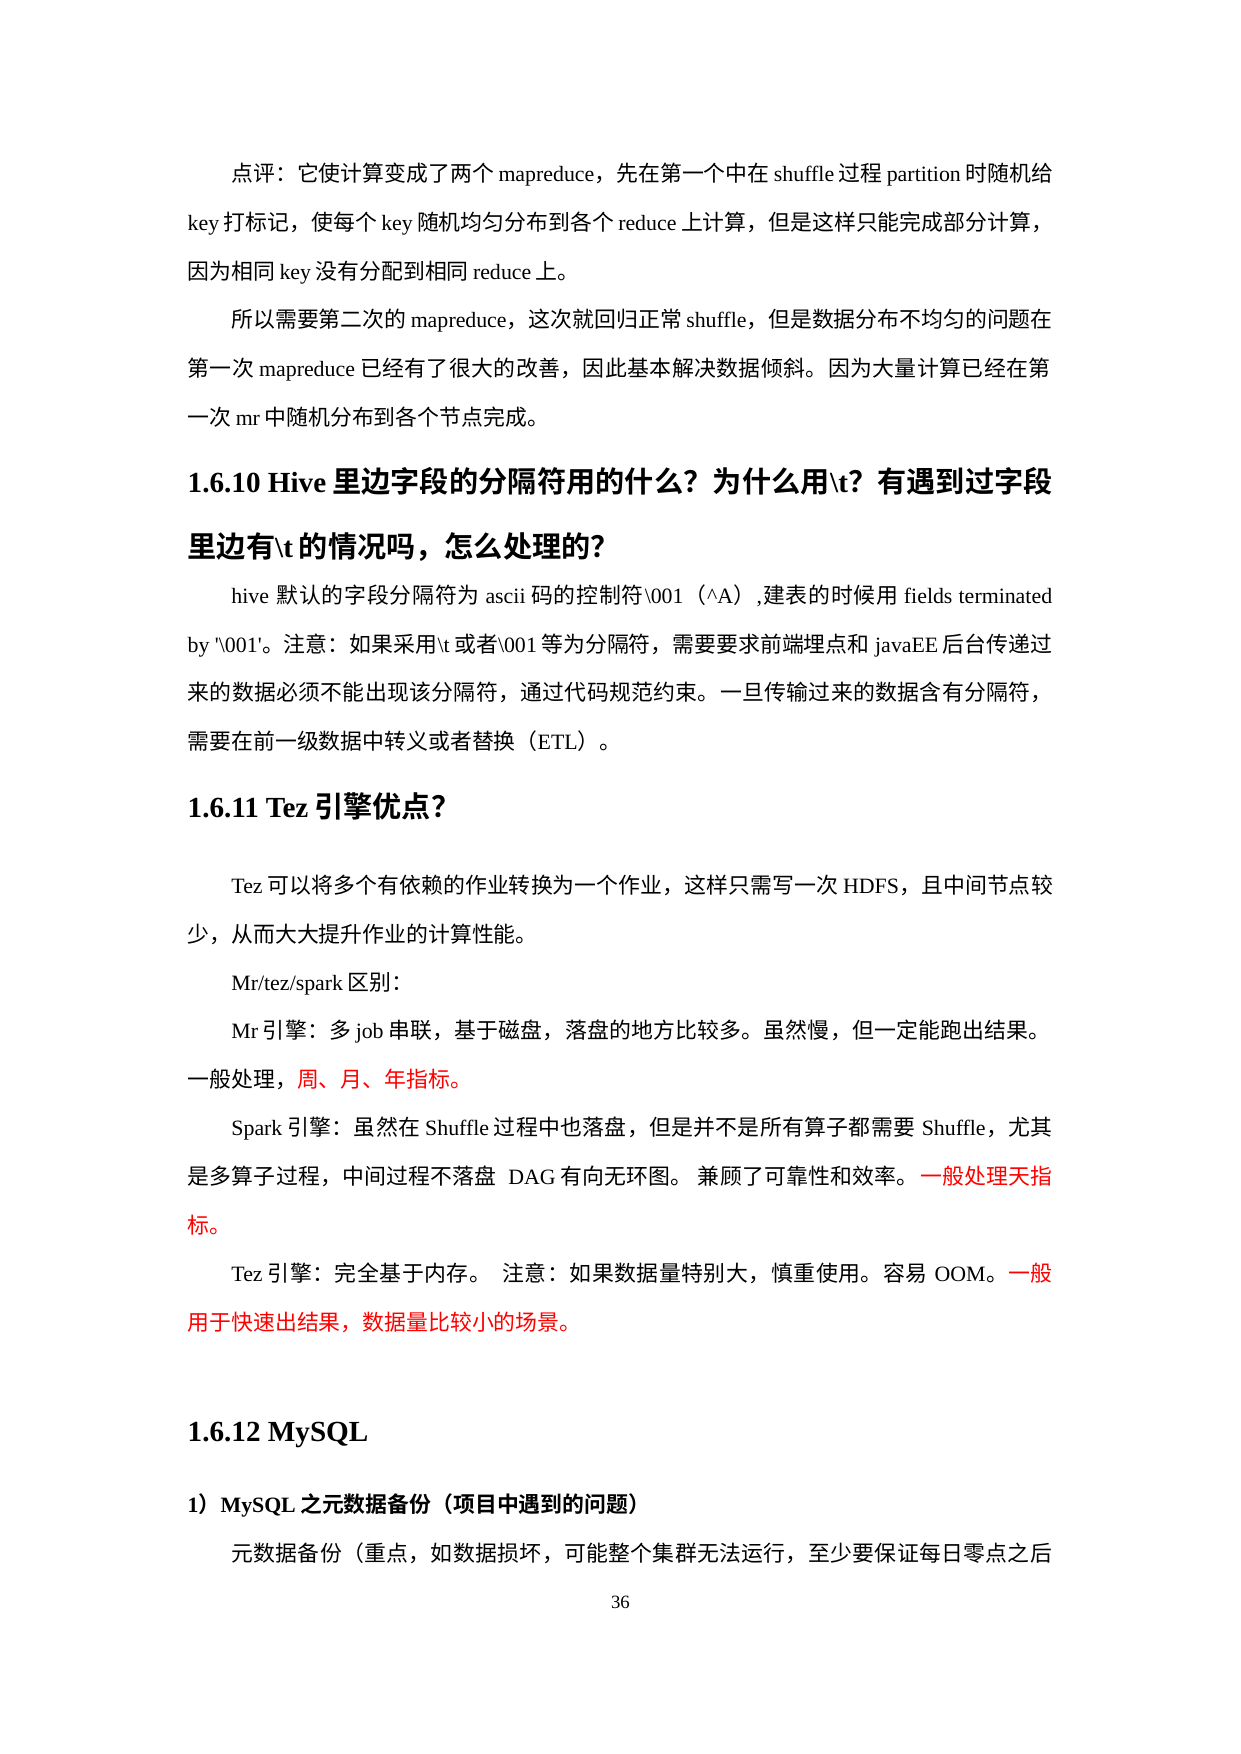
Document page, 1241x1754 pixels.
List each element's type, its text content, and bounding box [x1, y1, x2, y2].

text 所以需要第二次的mapreduce，这次就回归正常shuffle，但是数据分布不均匀的问题在第一次mapreduce已经有了很大的改善，因此基本解决数据倾斜。因为大量计算已经在第一次mr中随机分布到各个节点完成。 [187, 302, 1053, 432]
text Mr引擎：多job串联，基于磁盘，落盘的地方比较多。虽然慢，但一定能跑出结果。一般处理，周、月、年指标。 [187, 1013, 1053, 1094]
text Mr/tez/spark区别： [187, 964, 1053, 997]
subtitle 1.6.12 MySQL [187, 1398, 1053, 1463]
text Spark引擎：虽然在Shuffle过程中也落盘，但是并不是所有算子都需要Shuffle，尤其是多算子过程，中间过程不落盘 DAG有向无环图。 兼顾了可靠性和效率。一般处理天指标。 [187, 1110, 1053, 1240]
text Tez可以将多个有依赖的作业转换为一个作业，这样只需写一次HDFS，且中间节点较少，从而大大提升作业的计算性能。 [187, 867, 1053, 949]
text Tez引擎：完全基于内存。 注意：如果数据量特别大，慎重使用。容易OOM。一般用于快速出结果，数据量比较小的场景。 [187, 1256, 1053, 1337]
text 1）MySQL之元数据备份（项目中遇到的问题） [187, 1487, 1053, 1519]
subtitle 1.6.10 Hive里边字段的分隔符用的什么？为什么用\t？有遇到过字段里边有\t的情况吗，怎么处理的？ [187, 447, 1053, 577]
subtitle 1.6.11 Tez引擎优点？ [187, 772, 1053, 837]
text 点评：它使计算变成了两个mapreduce，先在第一个中在shuffle过程partition时随机给 key打标记，使每个key随机均匀分布到各个reduce上计算，但是这样只能完成部分计算，因为相同key没有分配到相同reduce上。 [187, 156, 1053, 286]
text hive 默认的字段分隔符为ascii码的控制符\001（^A）,建表的时候用fields terminated by '\001'。注意：如果采用\t或者\001等为分隔符，需要要求前端埋点和javaEE后台传递过来的数据必须不能出现该分隔符，通过代码规范约束。一旦传输过来的数据含有分隔符，需要在前一级数据中转义或者替换（ETL）。 [187, 577, 1053, 756]
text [187, 1535, 1053, 1568]
